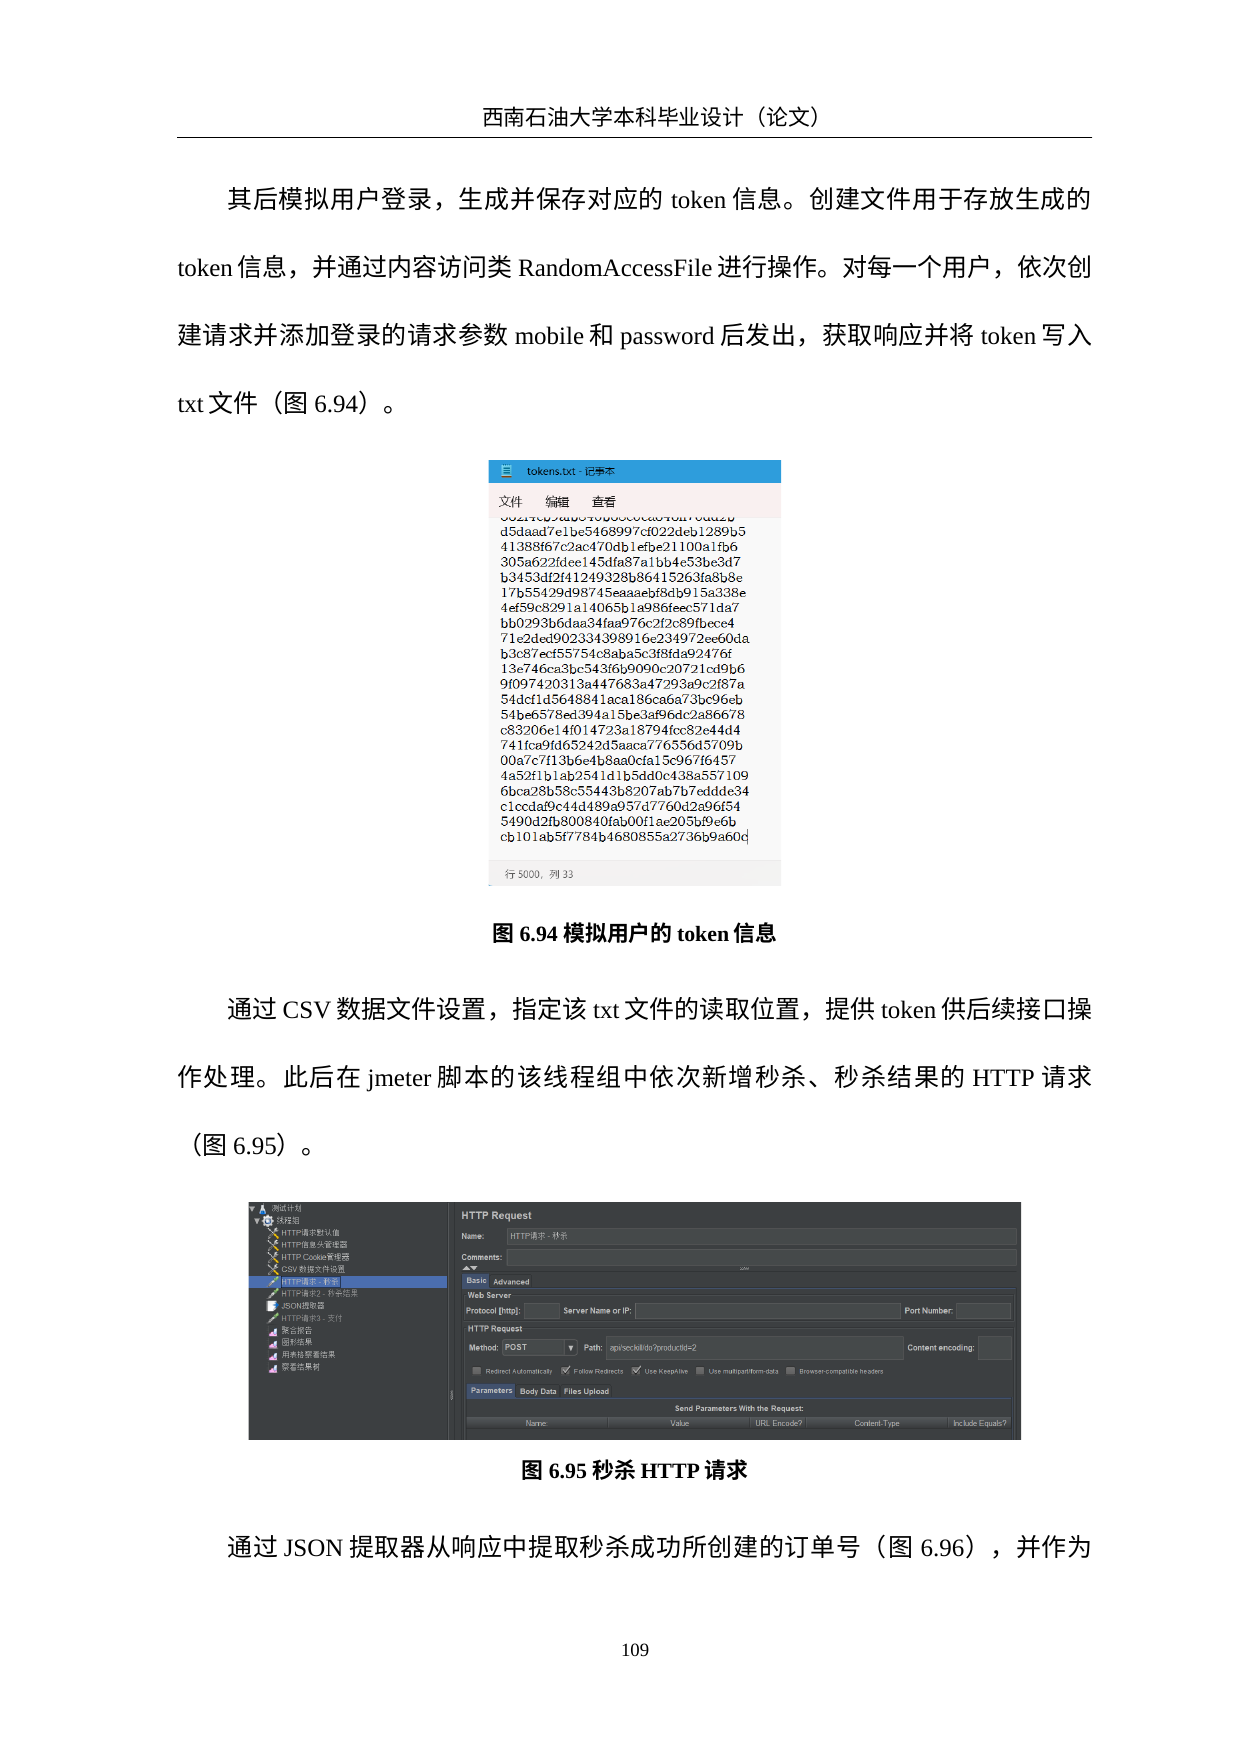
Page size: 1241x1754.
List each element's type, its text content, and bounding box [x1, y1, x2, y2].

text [177, 1511, 1092, 1579]
picture [248, 1202, 1022, 1440]
picture [488, 460, 782, 886]
